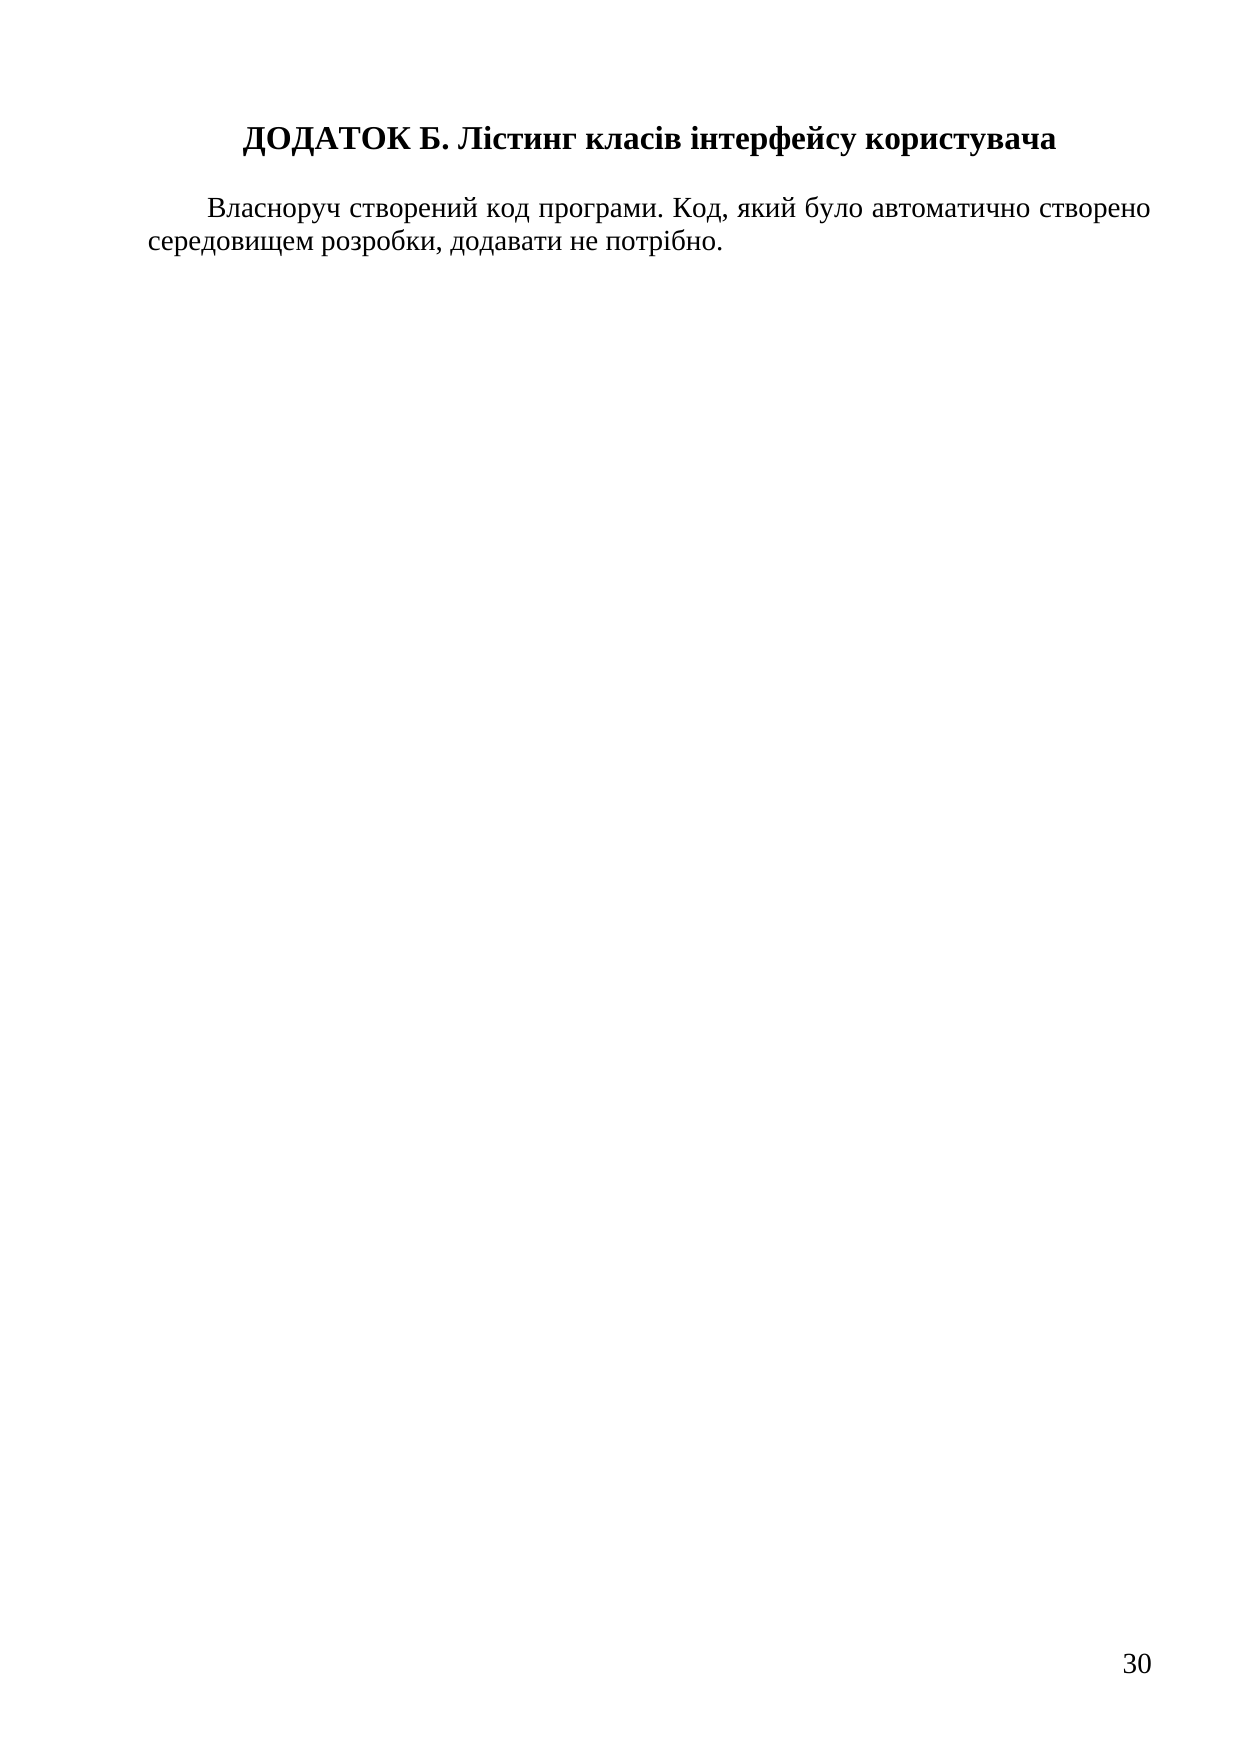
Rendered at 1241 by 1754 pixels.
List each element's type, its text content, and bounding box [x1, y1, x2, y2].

text Власноруч створений код програми. Код, який було автоматично створено середовищем розробки, додавати не потрібно. [148, 190, 1152, 257]
subtitle ДОДАТОК Б. Лістинг класів інтерфейсу користувача [148, 118, 1152, 156]
